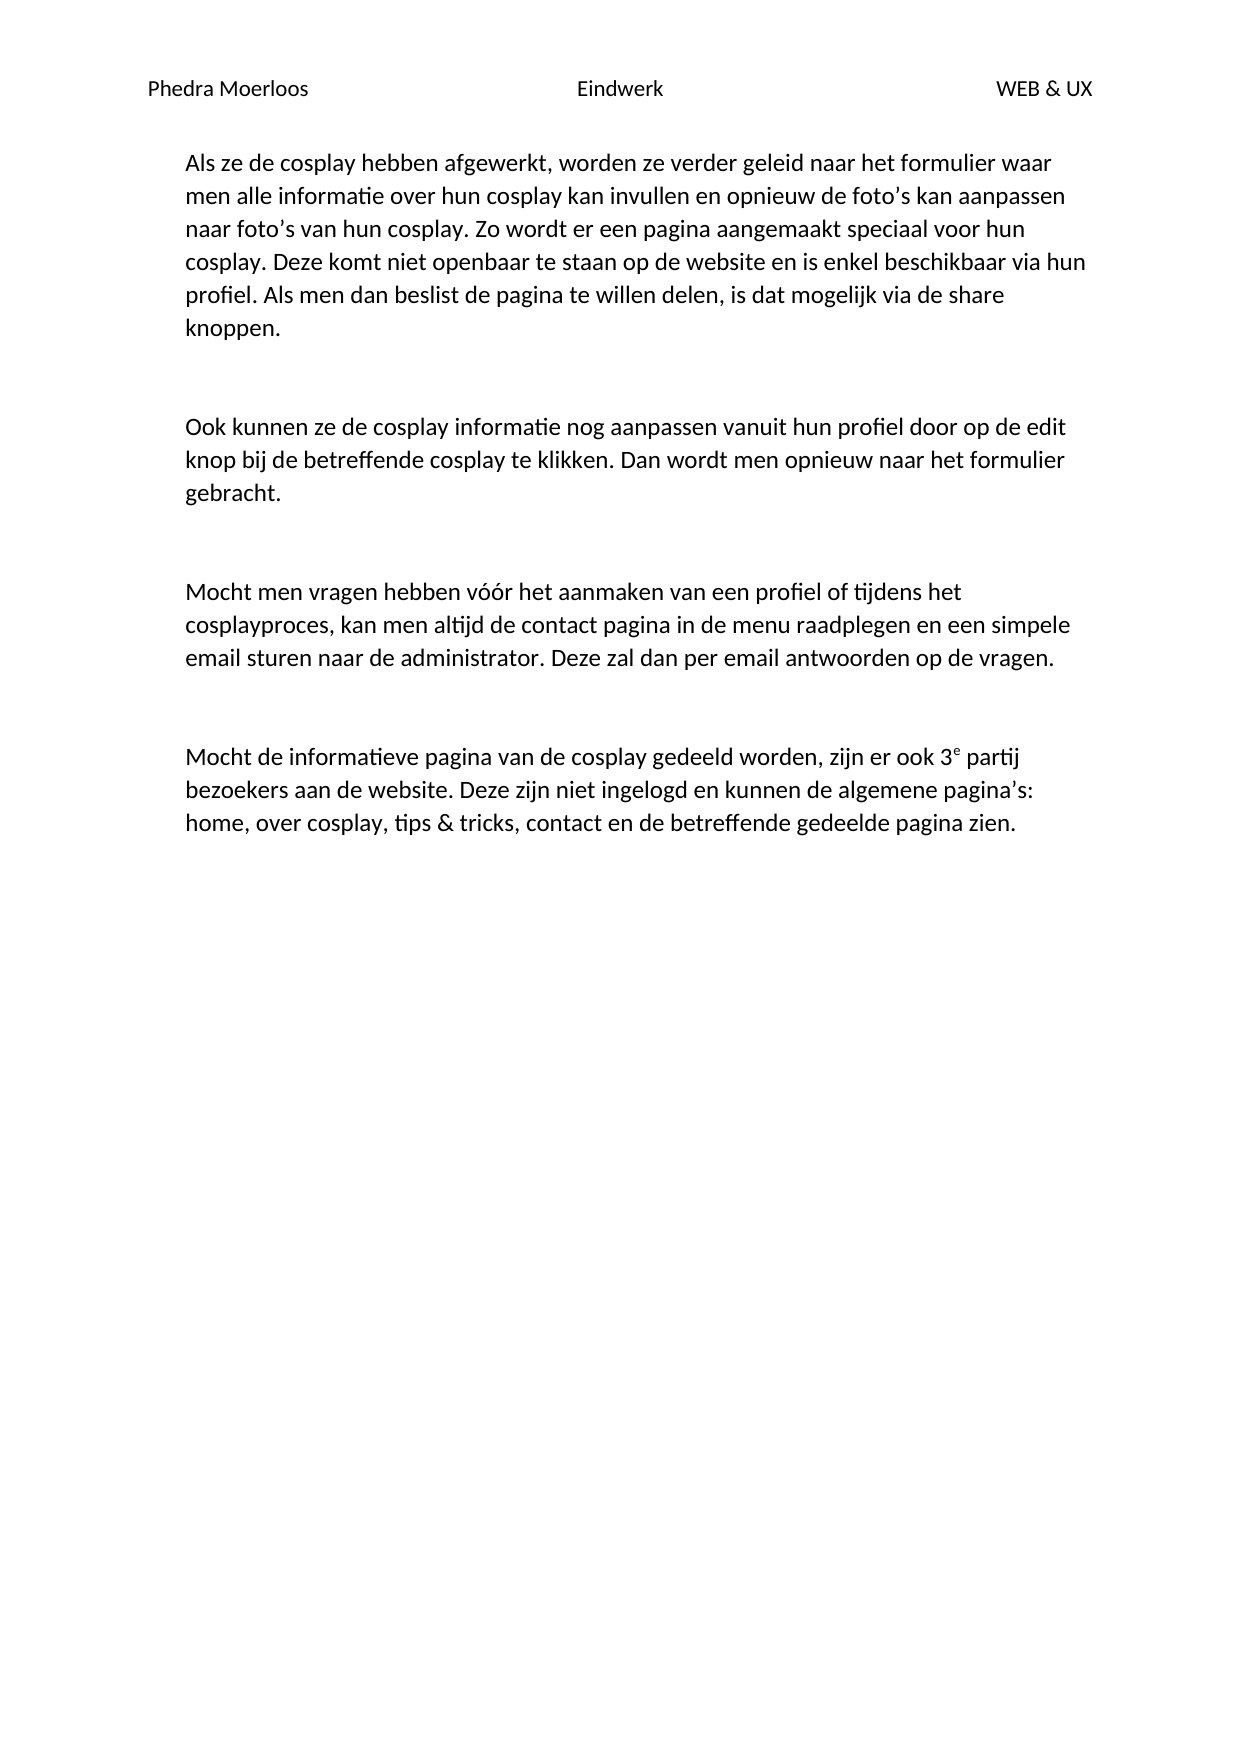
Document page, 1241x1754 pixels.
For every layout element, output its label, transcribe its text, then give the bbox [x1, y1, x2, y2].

text Als ze de cosplay hebben afgewerkt, worden ze verder geleid naar het formulier waar men alle informatie over hun cosplay kan invullen en opnieuw de foto’s kan aanpassen naar foto’s van hun cosplay. Zo wordt er een pagina aangemaakt speciaal voor hun cosplay. Deze komt niet openbaar te staan op de website en is enkel beschikbaar via hun profiel. Als men dan beslist de pagina te willen delen, is dat mogelijk via de share knoppen. [185, 148, 1093, 343]
text Mocht men vragen hebben vóór het aanmaken van een profiel of tijdens het cosplayproces, kan men altijd de contact pagina in de menu raadplegen en een simpele email sturen naar de administrator. Deze zal dan per email antwoorden op de vragen. [185, 576, 1093, 673]
text Mocht de informatieve pagina van de cosplay gedeeld worden, zijn er ook 3e partij bezoekers aan de website. Deze zijn niet ingelogd en kunnen de algemene pagina’s: home, over cosplay, tips & tricks, contact en de betreffende gedeelde pagina zien. [185, 741, 1093, 838]
text Ook kunnen ze de cosplay informatie nog aanpassen vanuit hun profiel door op de edit knop bij de betreffende cosplay te klikken. Dan wordt men opnieuw naar het formulier gebracht. [185, 411, 1093, 508]
